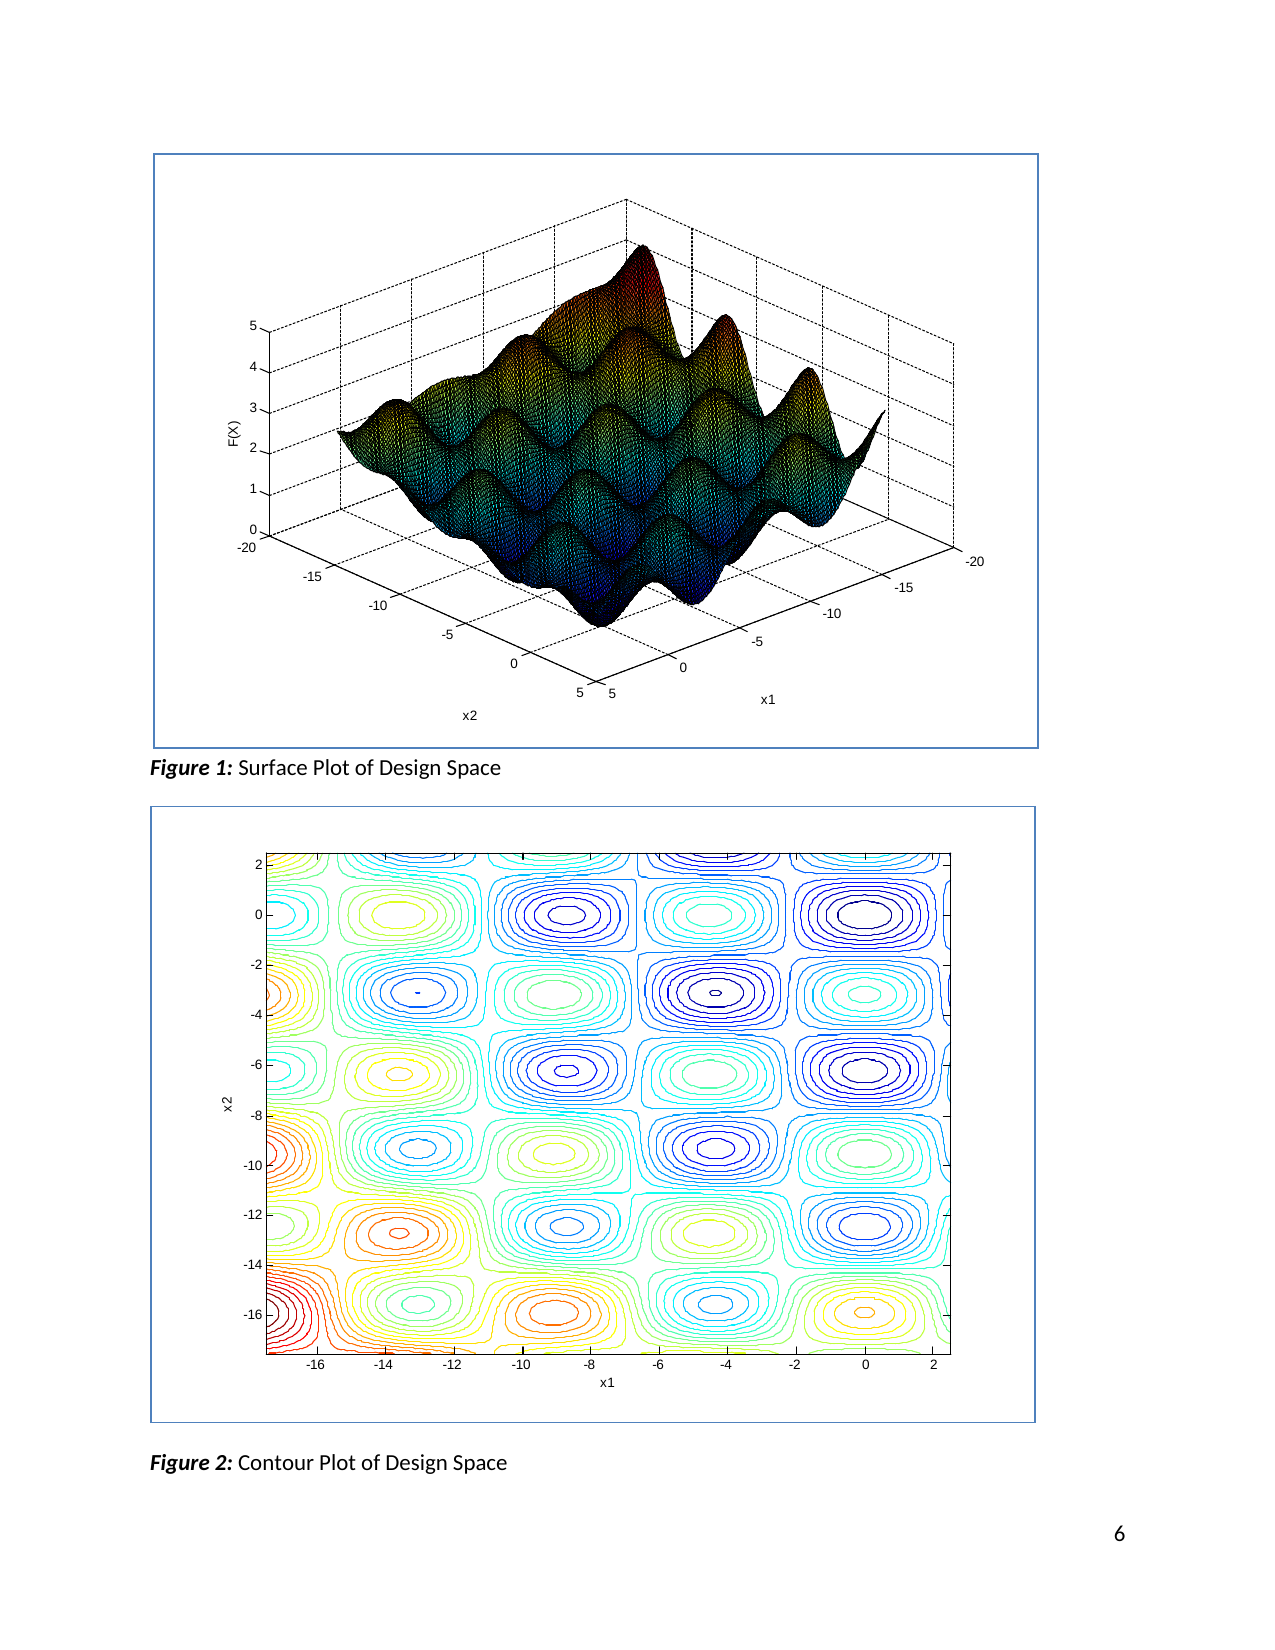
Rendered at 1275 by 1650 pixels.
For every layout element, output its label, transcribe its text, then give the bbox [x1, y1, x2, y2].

text Figure 2: Contour Plot of Design Space [150, 1448, 1125, 1476]
text Figure 1: Surface Plot of Design Space [150, 150, 1125, 781]
